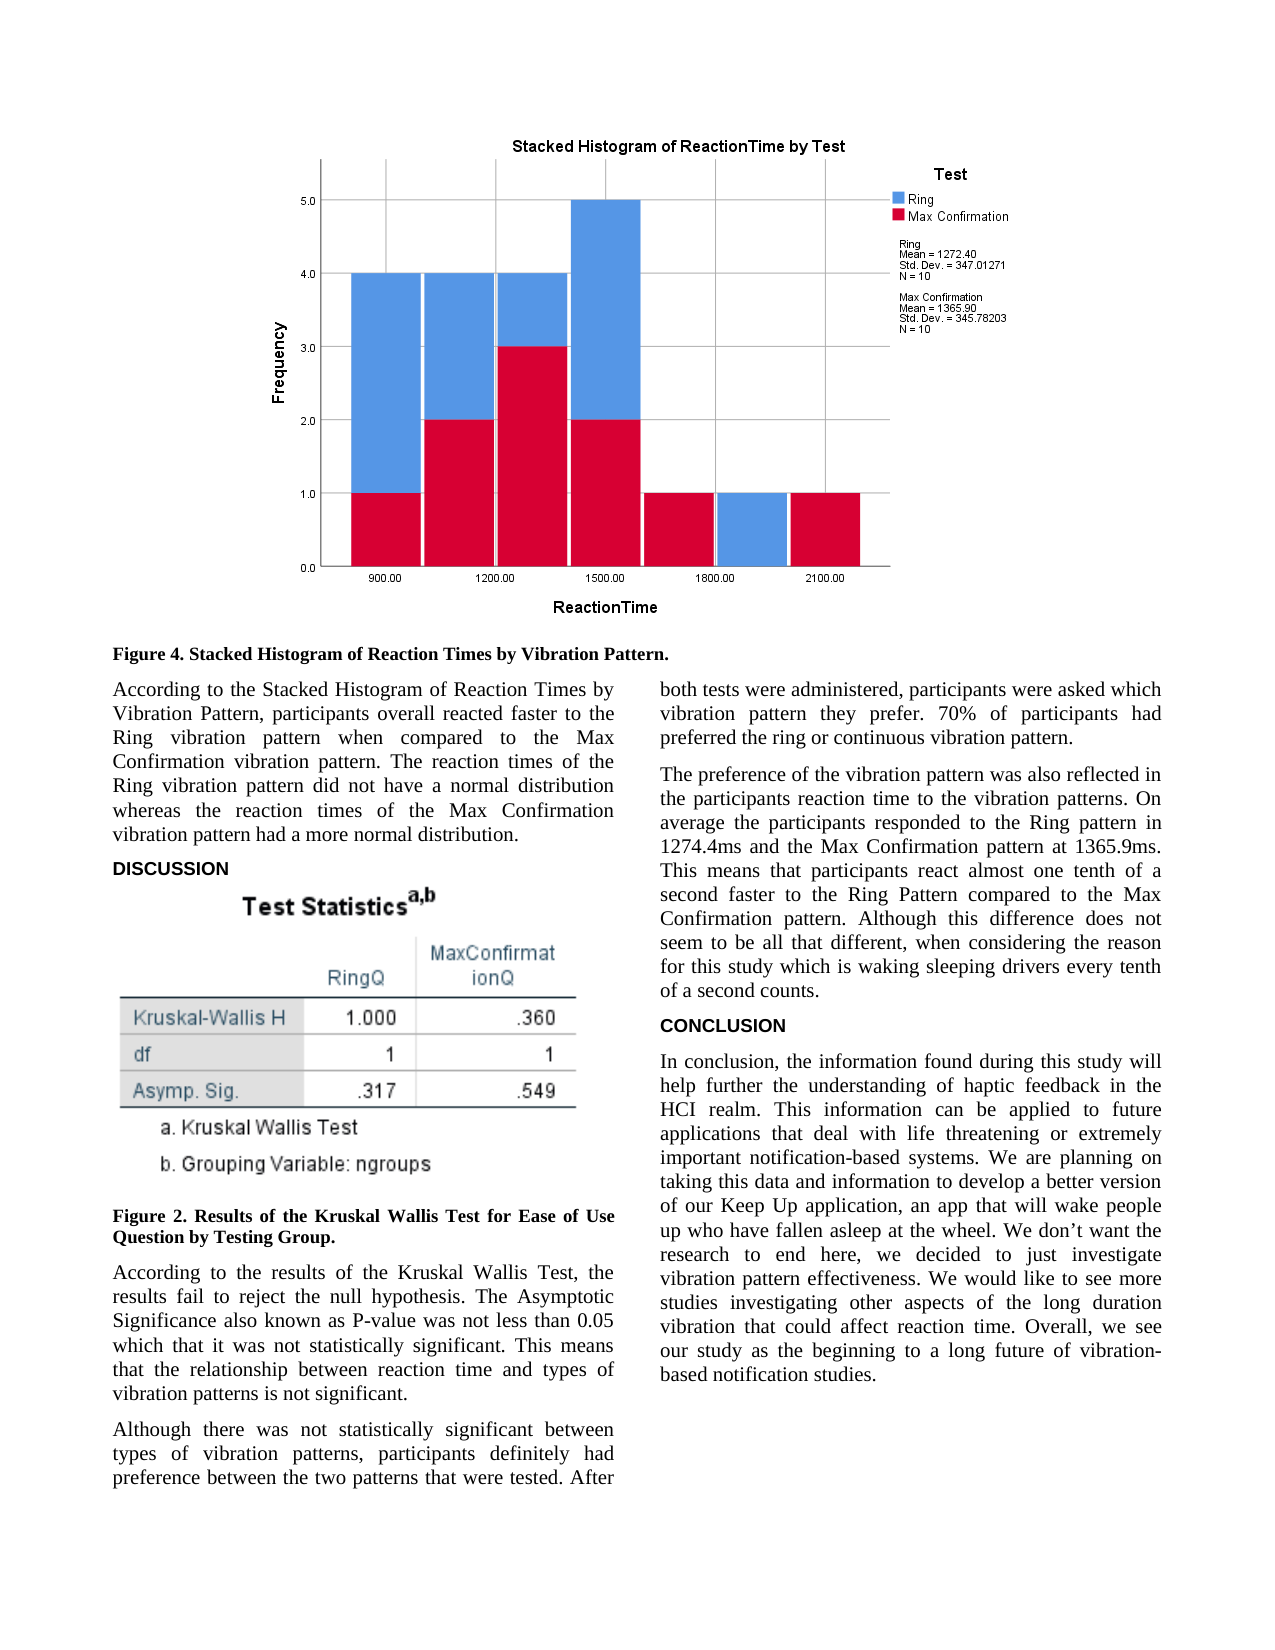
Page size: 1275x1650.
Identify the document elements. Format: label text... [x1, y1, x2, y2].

text According to the results of the Kruskal Wallis Test, the results fail to reject the null hypothesis. The Asymptotic Significance also known as P-value was not less than 0.05 which that it was not statistically significant. This means that the relationship between reaction time and types of vibration patterns is not significant. [112, 1260, 615, 1405]
text Conclusion [660, 1015, 1162, 1037]
picture [112, 879, 588, 1193]
text The preference of the vibration pattern was also reflected in the participants reaction time to the vibration patterns. On average the participants responded to the Ring pattern in 1274.4ms and the Max Confirmation pattern at 1365.9ms. This means that participants react almost one tenth of a second faster to the Ring Pattern compared to the Max Confirmation pattern. Although this difference does not seem to be all that different, when considering the reason for this study which is waking sleeping drivers every tenth of a second counts. [660, 762, 1162, 1002]
text Figure 2. Results of the Kruskal Wallis Test for Ease of Use Question by Testing Group. [112, 1205, 615, 1248]
text Although there was not statistically significant between types of vibration patterns, participants definitely had preference between the two patterns that were tested. After both tests were administered, participants were asked which vibration pattern they prefer. 70% of participants had preferred the ring or continuous vibration pattern. [660, 677, 1162, 749]
text In conclusion, the information found during this study will help further the understanding of haptic feedback in the HCI realm. This information can be applied to future applications that deal with life threatening or extremely important notification-based systems. We are planning on taking this data and information to develop a better version of our Keep Up application, an app that will wake people up who have fallen asleep at the wheel. We don’t want the research to end here, we decided to just investigate vibration pattern effectiveness. We would like to see more studies investigating other aspects of the long duration vibration that could affect reaction time. Overall, we see our study as the beginning to a long future of vibration-based notification studies. [660, 1049, 1162, 1386]
picture [251, 127, 1024, 631]
text Figure 4. Stacked Histogram of Reaction Times by Vibration Pattern. [112, 643, 1162, 665]
subtitle Discussion [112, 858, 615, 880]
text Although there was not statistically significant between types of vibration patterns, participants definitely had preference between the two patterns that were tested. After both tests were administered, participants were asked which vibration pattern they prefer. 70% of participants had preferred the ring or continuous vibration pattern. [112, 1417, 615, 1489]
text According to the Stacked Histogram of Reaction Times by Vibration Pattern, participants overall reacted faster to the Ring vibration pattern when compared to the Max Confirmation vibration pattern. The reaction times of the Ring vibration pattern did not have a normal distribution whereas the reaction times of the Max Confirmation vibration pattern had a more normal distribution. [112, 677, 615, 846]
